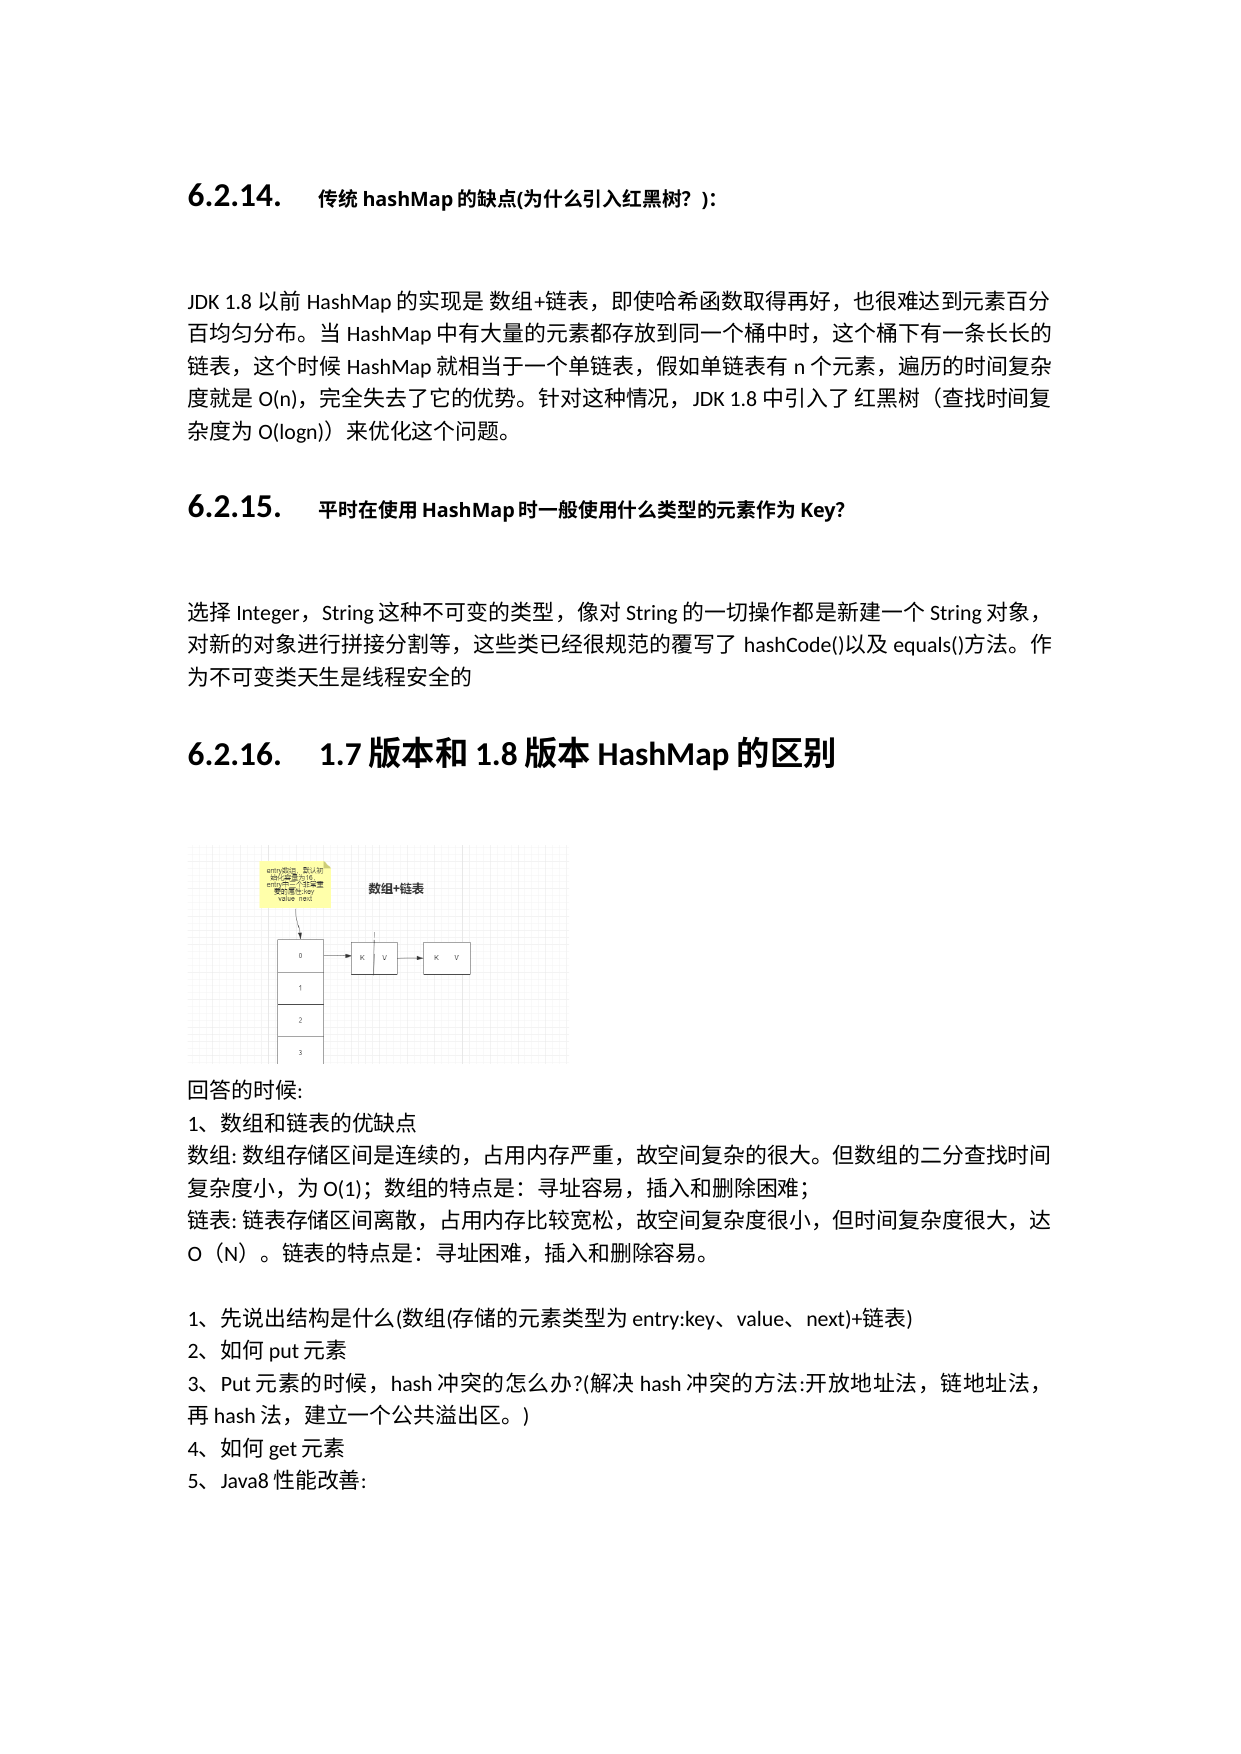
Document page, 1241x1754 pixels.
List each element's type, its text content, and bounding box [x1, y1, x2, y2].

list 如何put元素 [187, 1333, 1053, 1366]
picture [187, 845, 570, 1064]
subtitle 平时在使用HashMap时一般使用什么类型的元素作为Key？ [187, 473, 1053, 538]
list 数组和链表的优缺点 [187, 1106, 1053, 1138]
list Put元素的时候，hash冲突的怎么办?(解决hash冲突的方法:开放地址法，链地址法，再hash法，建立一个公共溢出区。) [187, 1366, 1053, 1431]
subtitle 传统hashMap的缺点(为什么引入红黑树？)： [187, 162, 1053, 227]
text JDK 1.8 以前 HashMap 的实现是 数组+链表，即使哈希函数取得再好，也很难达到元素百分百均匀分布。当 HashMap 中有大量的元素都存放到同一个桶中时，这个桶下有一条长长的链表，这个时候 HashMap 就相当于一个单链表，假如单链表有 n 个元素，遍历的时间复杂度就是 O(n)，完全失去了它的优势。针对这种情况，JDK 1.8 中引入了 红黑树（查找时间复杂度为 O(logn)）来优化这个问题。 [187, 283, 1053, 446]
list 先说出结构是什么(数组(存储的元素类型为entry:key、value、next)+链表) [187, 1301, 1053, 1333]
list Java8性能改善: [187, 1463, 1053, 1496]
list 链表: 链表存储区间离散，占用内存比较宽松，故空间复杂度很小，但时间复杂度很大，达O（N）。链表的特点是：寻址困难，插入和删除容易。 [187, 1203, 1053, 1268]
text 选择Integer，String这种不可变的类型，像对String的一切操作都是新建一个String对象，对新的对象进行拼接分割等，这些类已经很规范的覆写了hashCode()以及equals()方法。作为不可变类天生是线程安全的 [187, 594, 1053, 692]
list 数组: 数组存储区间是连续的，占用内存严重，故空间复杂的很大。但数组的二分查找时间复杂度小，为O(1)；数组的特点是：寻址容易，插入和删除困难； [187, 1138, 1053, 1203]
subtitle 1.7版本和1.8版本HashMap的区别 [187, 719, 1053, 784]
text 回答的时候: [187, 1073, 1053, 1106]
list 如何get元素 [187, 1431, 1053, 1463]
